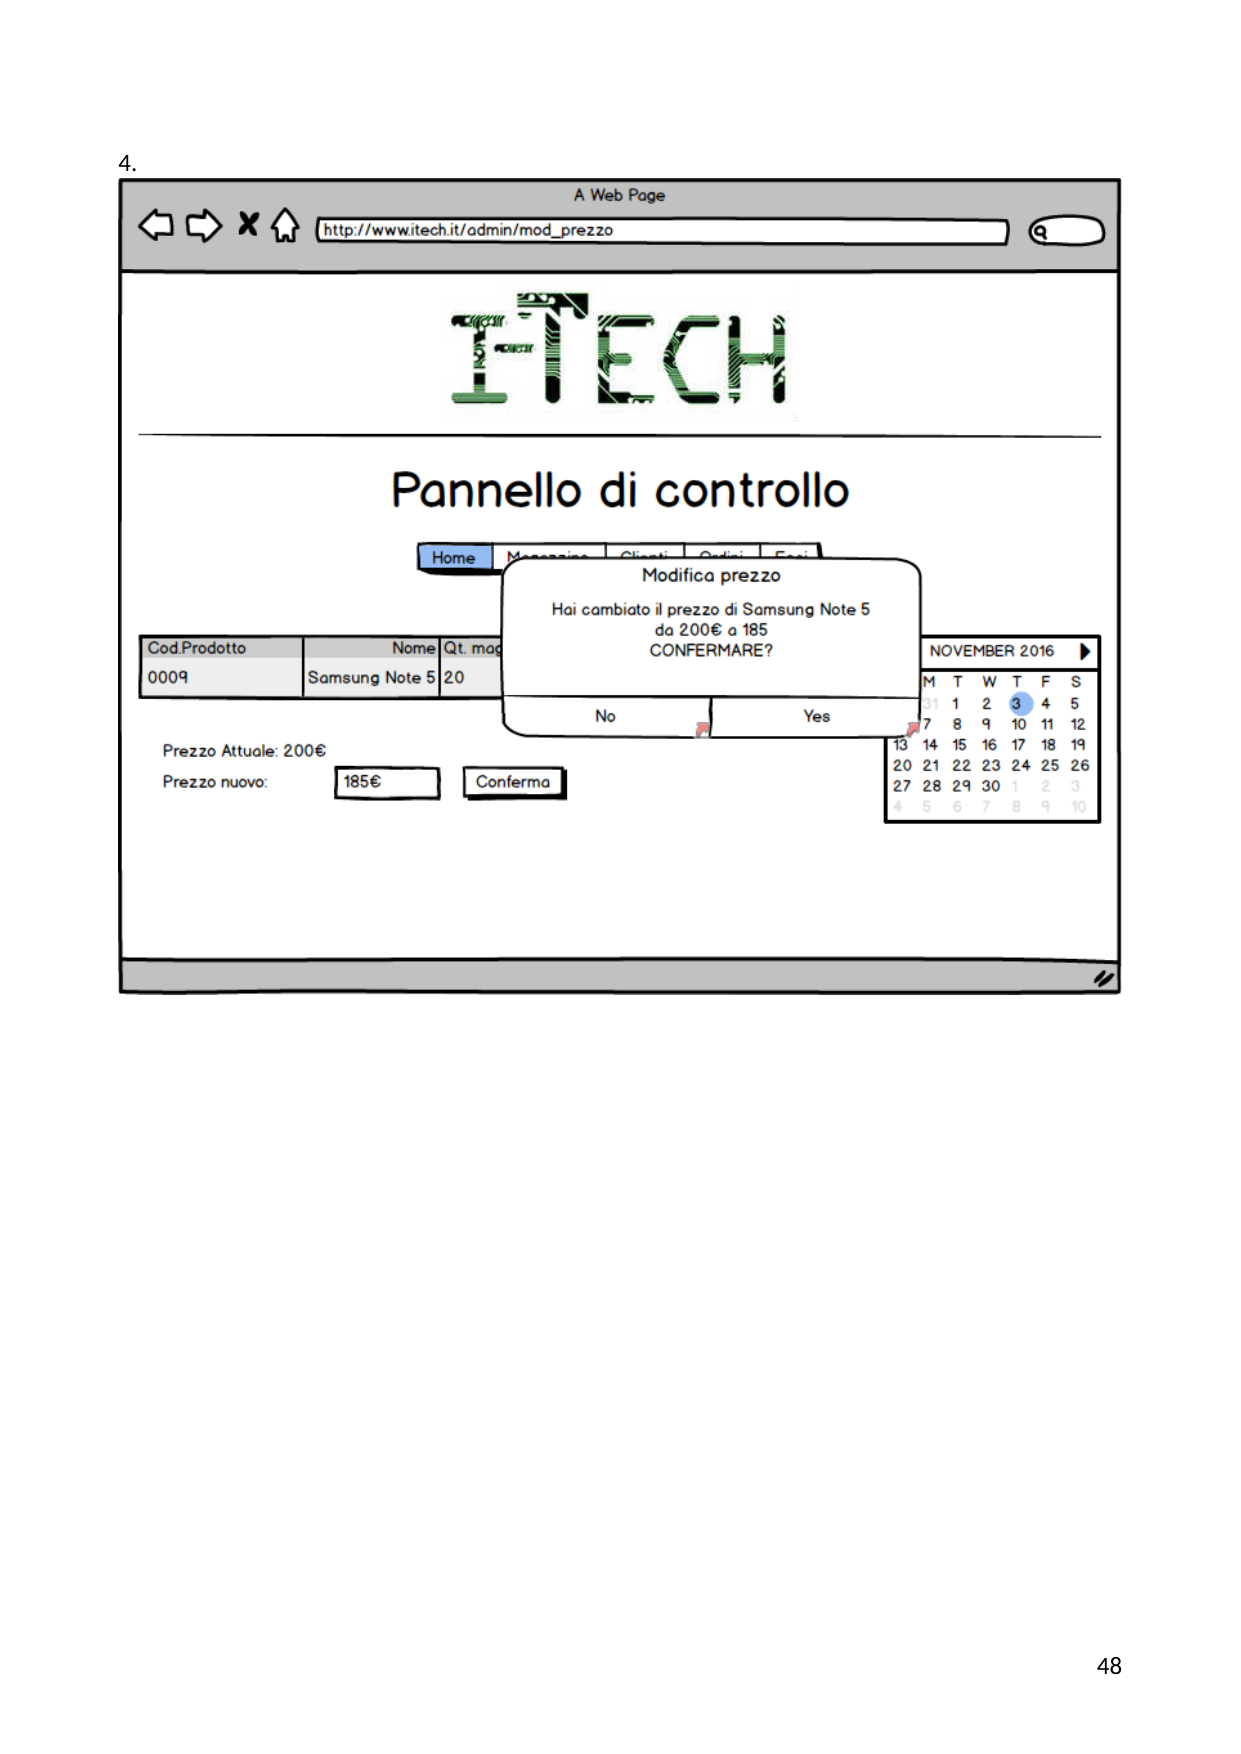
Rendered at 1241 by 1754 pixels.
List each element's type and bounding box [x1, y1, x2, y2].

picture [118, 178, 1122, 995]
